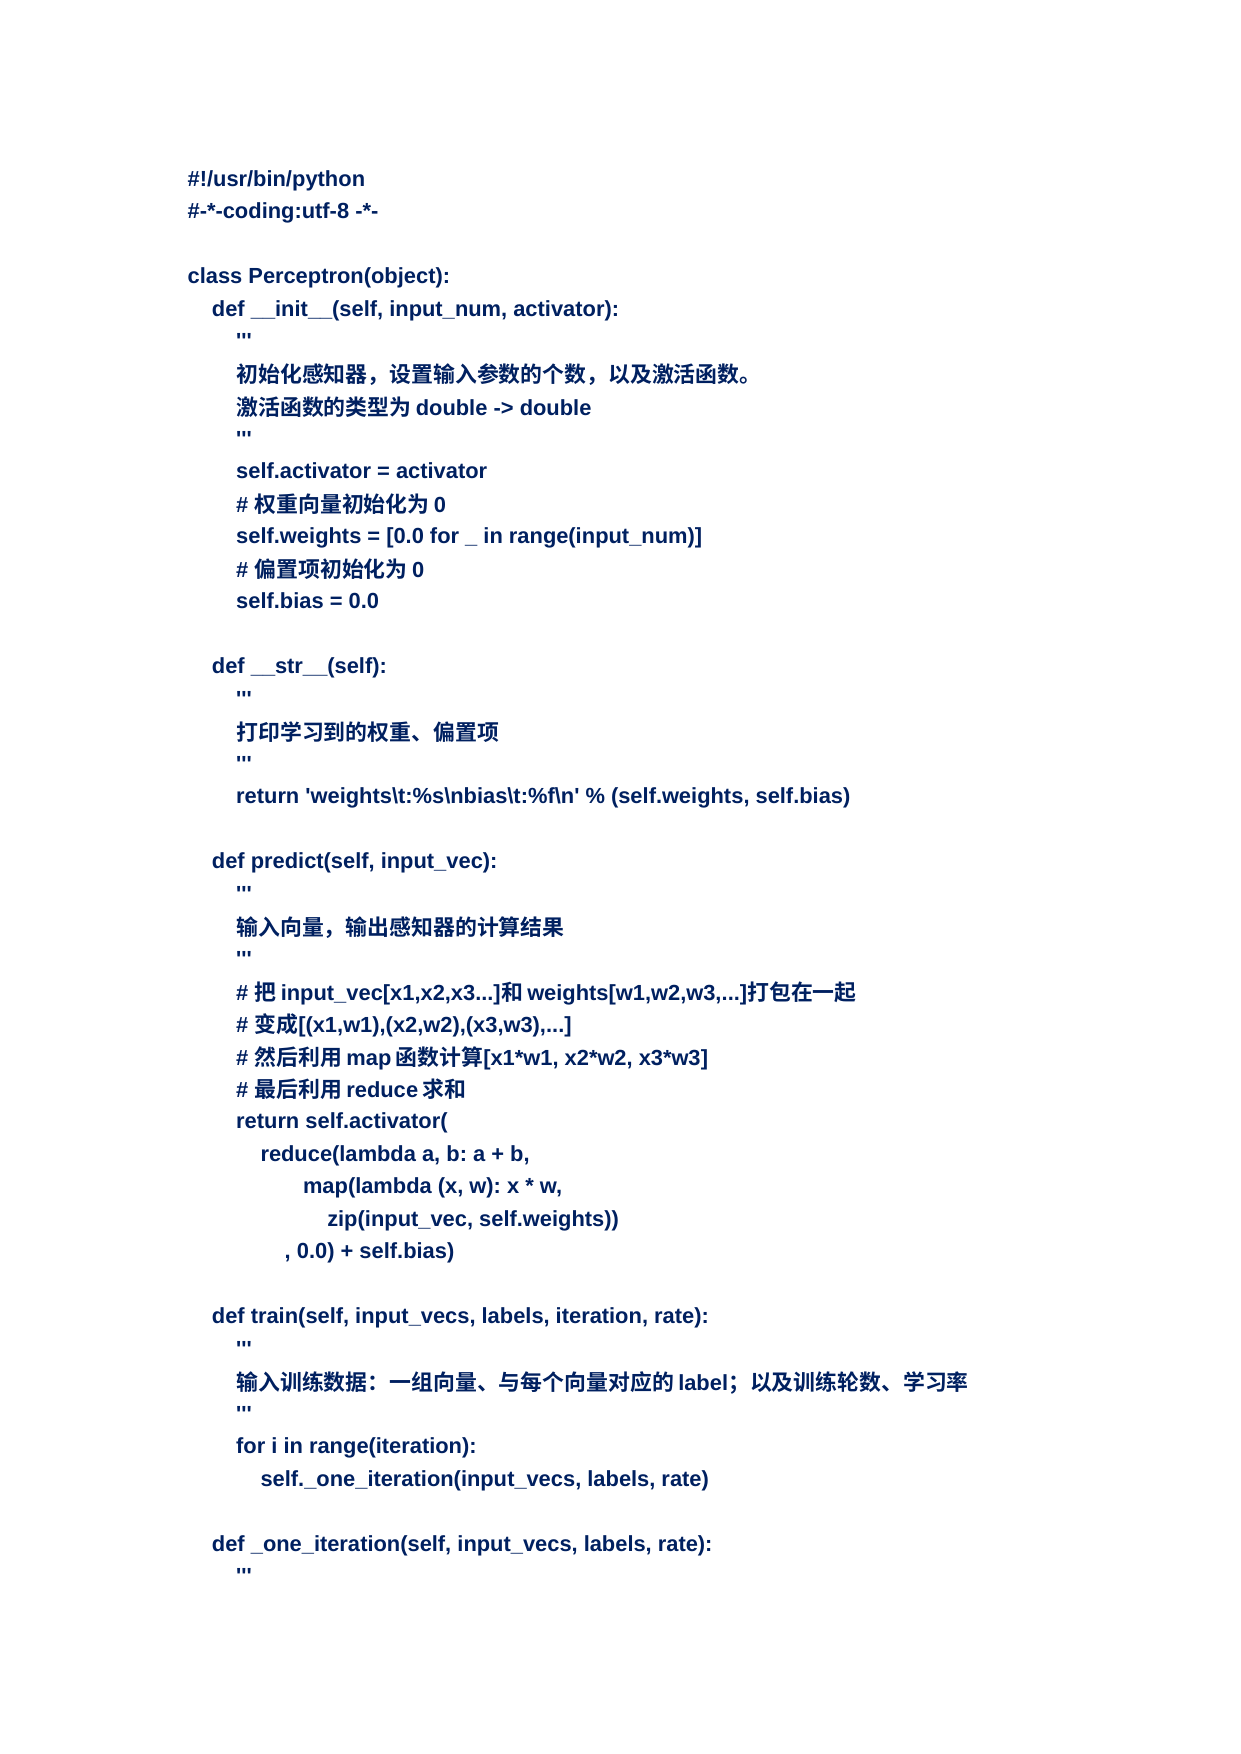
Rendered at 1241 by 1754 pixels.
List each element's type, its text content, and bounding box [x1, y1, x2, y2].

list # 偏置项初始化为0 [187, 552, 1053, 584]
list 激活函数的类型为double -> double [187, 389, 1053, 422]
list for i in range(iteration): [187, 1429, 1053, 1462]
list def predict(self, input_vec): [187, 844, 1053, 877]
list self._one_iteration(input_vecs, labels, rate) [187, 1462, 1053, 1494]
list 输入训练数据：一组向量、与每个向量对应的label；以及训练轮数、学习率 [187, 1364, 1053, 1397]
list #-*-coding:utf-8 -*- [187, 194, 1053, 227]
list return self.activator( [187, 1104, 1053, 1137]
list 打印学习到的权重、偏置项 [187, 714, 1053, 747]
list ''' [187, 422, 1053, 454]
list ''' [187, 682, 1053, 714]
list zip(input_vec, self.weights)) [187, 1202, 1053, 1234]
list self.weights = [0.0 for _ in range(input_num)] [187, 519, 1053, 552]
list self.activator = activator [187, 454, 1053, 487]
list class Perceptron(object): [187, 259, 1053, 292]
list ''' [187, 942, 1053, 974]
list 初始化感知器，设置输入参数的个数，以及激活函数。 [187, 357, 1053, 389]
list def __init__(self, input_num, activator): [187, 292, 1053, 324]
list def __str__(self): [187, 649, 1053, 682]
list , 0.0) + self.bias) [187, 1234, 1053, 1267]
list #!/usr/bin/python [187, 162, 1053, 194]
list # 然后利用map函数计算[x1*w1, x2*w2, x3*w3] [187, 1039, 1053, 1072]
list ''' [187, 1559, 1053, 1592]
list ''' [187, 1397, 1053, 1429]
list def _one_iteration(self, input_vecs, labels, rate): [187, 1527, 1053, 1559]
list def train(self, input_vecs, labels, iteration, rate): [187, 1299, 1053, 1332]
list # 变成[(x1,w1),(x2,w2),(x3,w3),...] [187, 1007, 1053, 1039]
list self.bias = 0.0 [187, 584, 1053, 617]
list ''' [187, 1332, 1053, 1364]
list ''' [187, 324, 1053, 357]
list # 最后利用reduce求和 [187, 1072, 1053, 1104]
list ''' [187, 747, 1053, 779]
list ''' [187, 877, 1053, 909]
list return 'weights\t:%s\nbias\t:%f\n' % (self.weights, self.bias) [187, 779, 1053, 812]
list # 把input_vec[x1,x2,x3...]和weights[w1,w2,w3,...]打包在一起 [187, 974, 1053, 1007]
list 输入向量，输出感知器的计算结果 [187, 909, 1053, 942]
list reduce(lambda a, b: a + b, [187, 1137, 1053, 1169]
list map(lambda (x, w): x * w, [187, 1169, 1053, 1202]
list # 权重向量初始化为0 [187, 487, 1053, 519]
